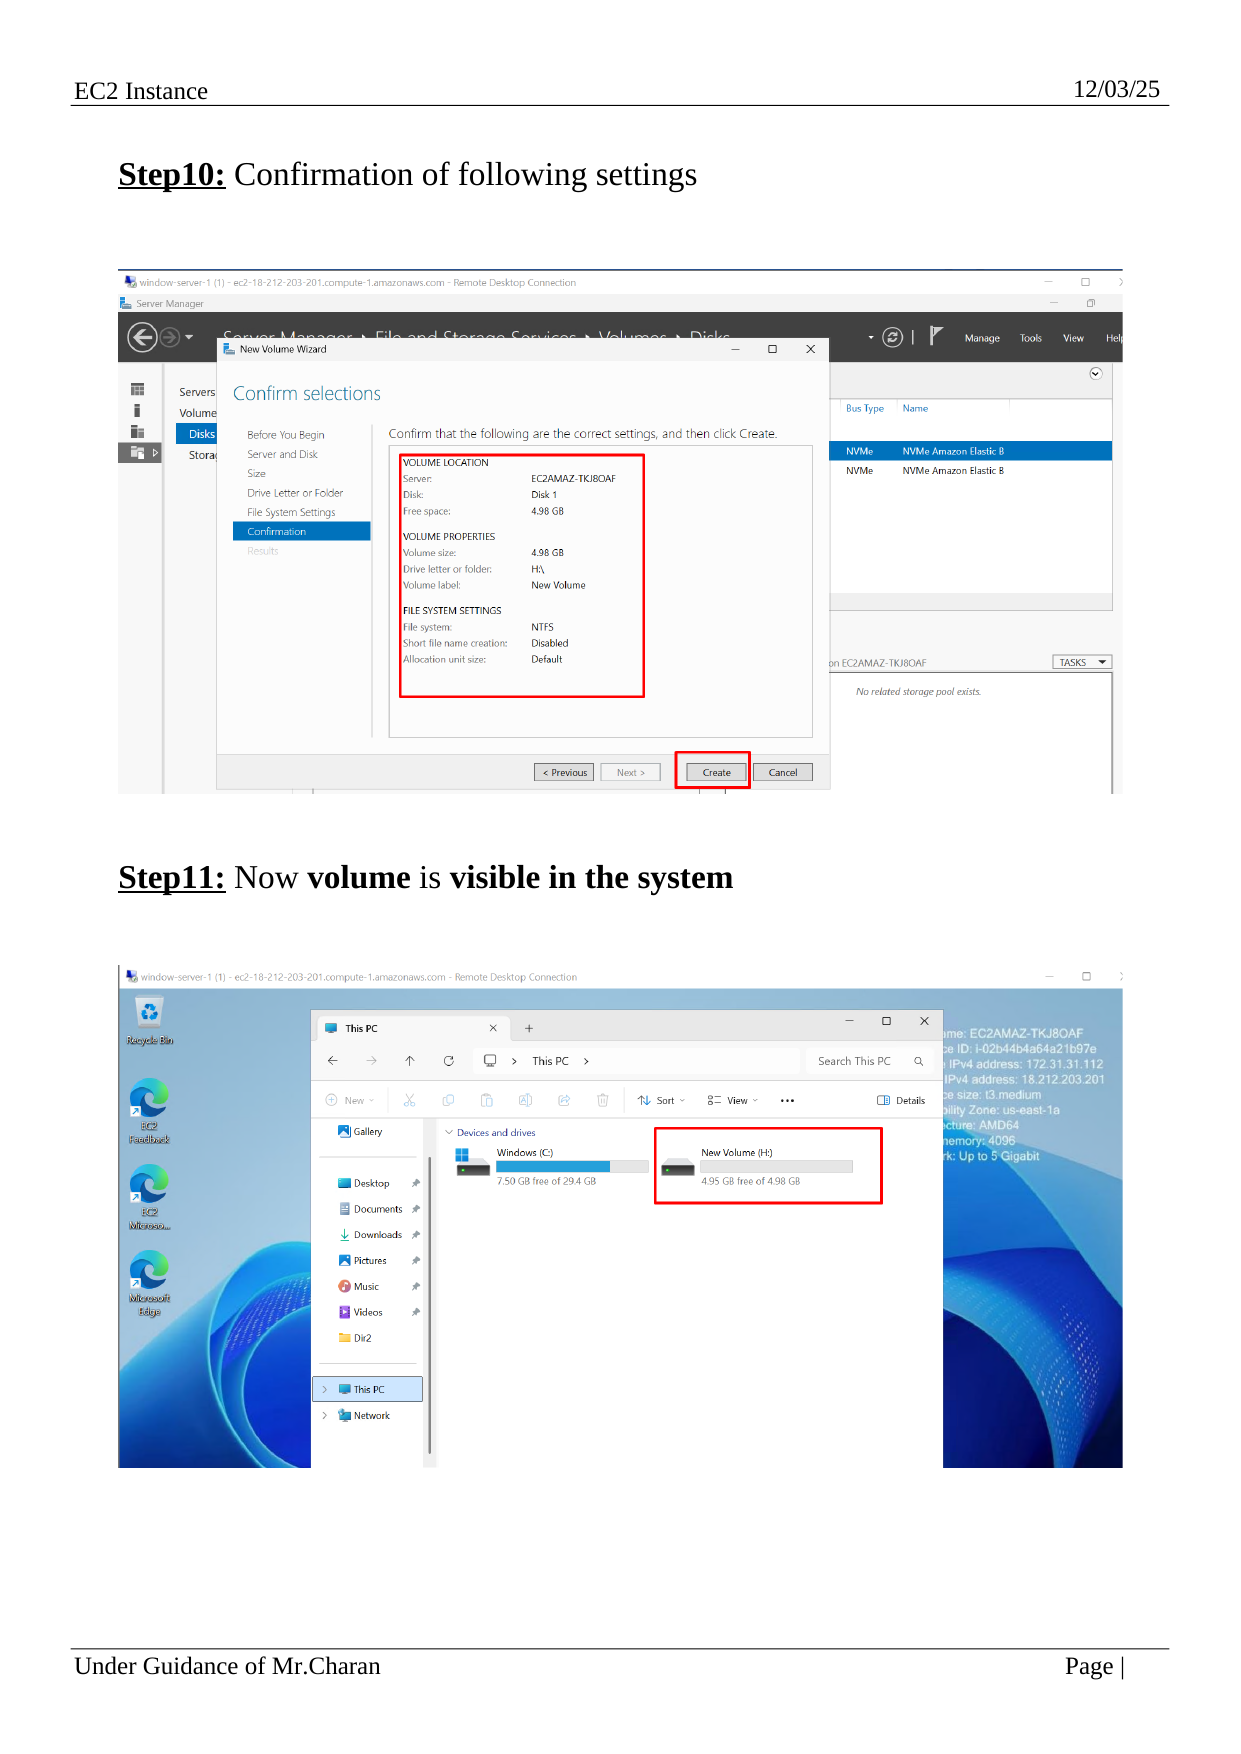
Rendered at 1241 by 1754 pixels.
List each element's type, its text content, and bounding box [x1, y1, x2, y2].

text Step11: Now volume is visible in the system [118, 858, 1122, 896]
picture [118, 965, 1123, 1468]
picture [118, 269, 1123, 794]
text Step10: Confirmation of following settings [118, 154, 1122, 193]
